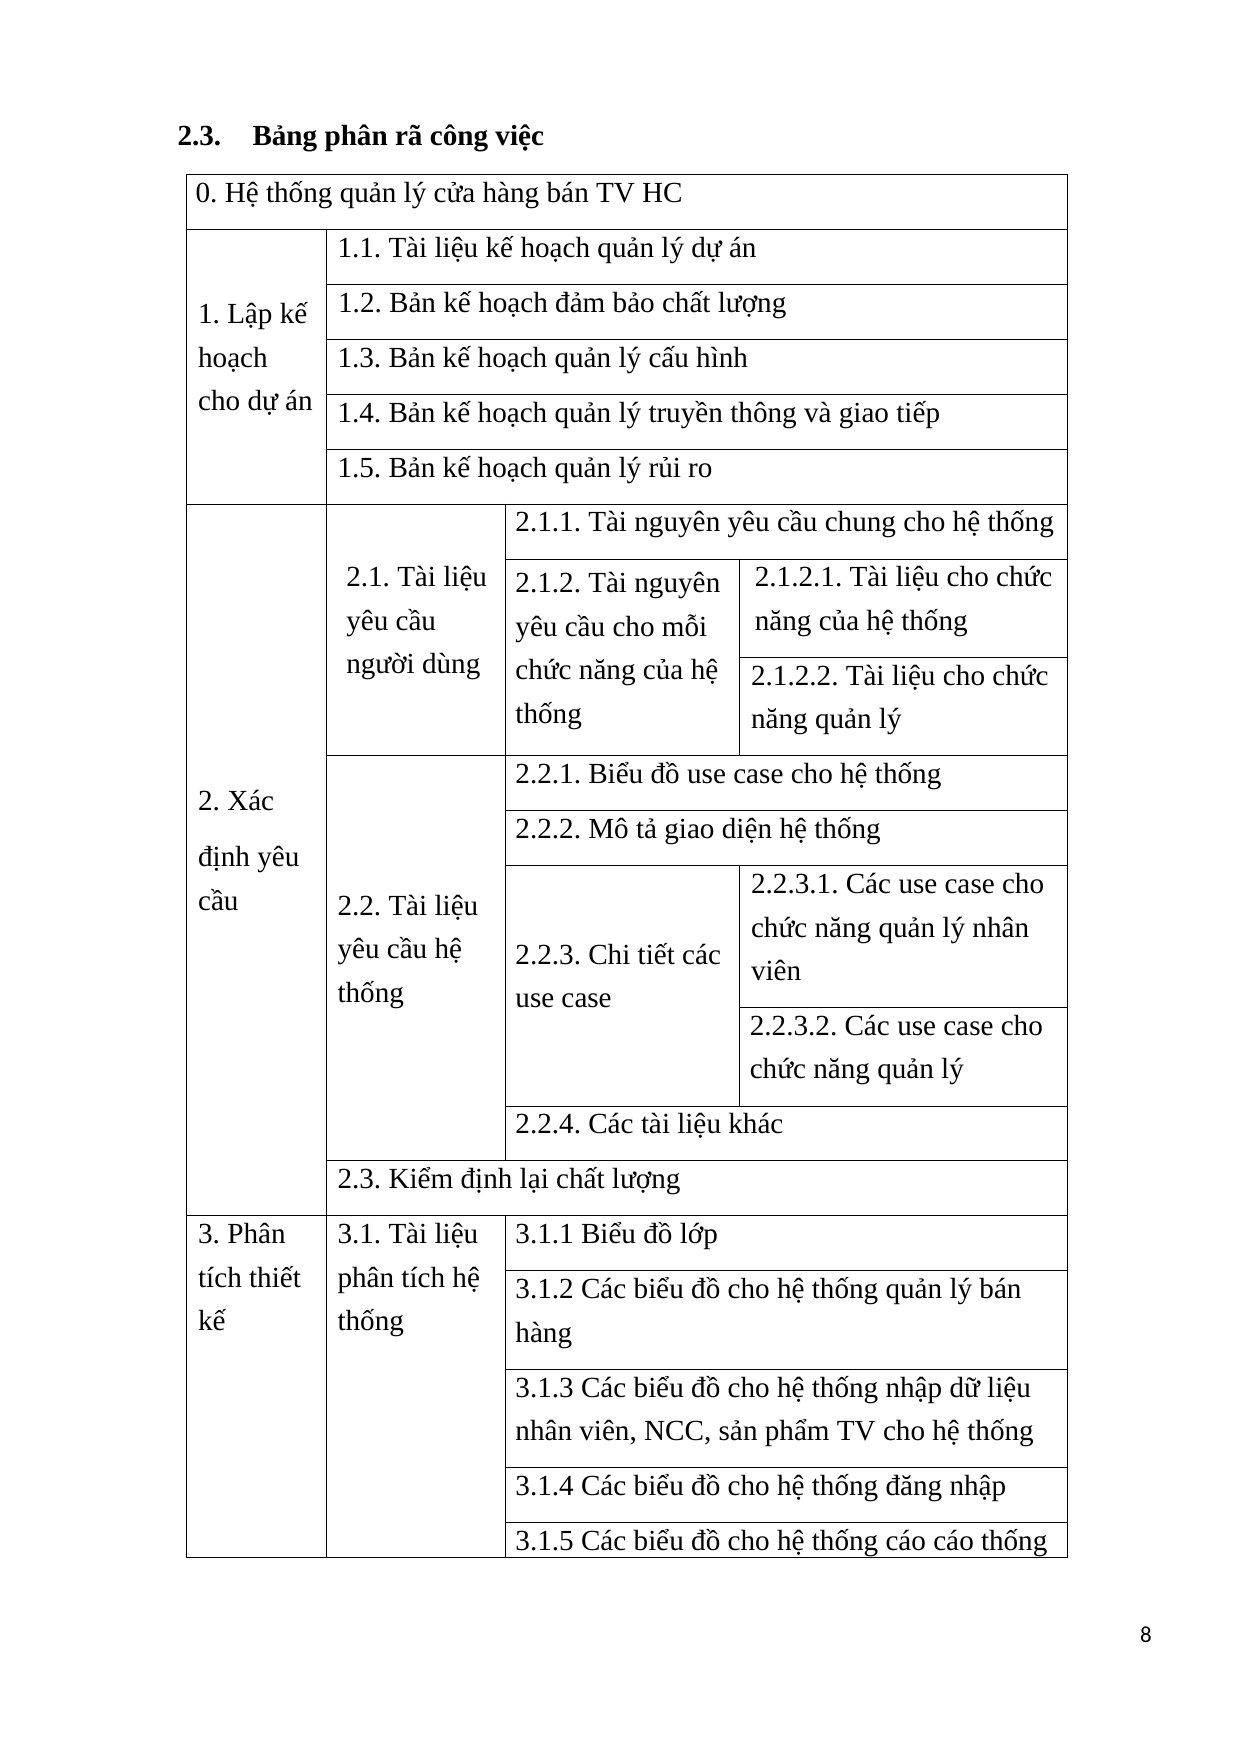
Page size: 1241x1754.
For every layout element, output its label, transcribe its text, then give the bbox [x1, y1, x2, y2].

table_cell 1.3. Bản kế hoạch quản lý cấu hình [327, 340, 1067, 394]
table_cell 1.2. Bản kế hoạch đảm bảo chất lượng [327, 285, 1067, 339]
table_cell 3. Phân tích thiết kế [187, 1216, 326, 1557]
table_cell 3.1. Tài liệu phân tích hệ thống [327, 1216, 505, 1557]
table_cell 1.1. Tài liệu kế hoạch quản lý dự án [327, 230, 1067, 284]
table_cell 3.1.2 Các biểu đồ cho hệ thống quản lý bán hàng [506, 1271, 1067, 1369]
table_cell 2.2. Tài liệu yêu cầu hệ thống [327, 756, 505, 1160]
table_cell 2.1. Tài liệu yêu cầu người dùng [327, 505, 505, 755]
table_cell 3.1.1 Biểu đồ lớp [506, 1216, 1067, 1270]
list Bảng phân rã công việc [177, 118, 1152, 152]
table_cell 2.2.4. Các tài liệu khác [506, 1107, 1067, 1160]
table_cell 2.2.3.2. Các use case cho chức năng quản lý [740, 1008, 1067, 1106]
table_cell 2.2.3. Chi tiết các use case [506, 866, 739, 1106]
table_cell 2. Xác định yêu cầu [187, 505, 326, 1215]
table_cell 1.4. Bản kế hoạch quản lý truyền thông và giao tiếp [327, 395, 1067, 449]
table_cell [506, 1523, 1067, 1557]
table_header 0. Hệ thống quản lý cửa hàng bán TV HC [187, 175, 1067, 229]
table_cell 2.1.2.2. Tài liệu cho chức năng quản lý [740, 658, 1067, 755]
table_cell 2.2.2. Mô tả giao diện hệ thống [506, 811, 1067, 865]
table_cell 3.1.3 Các biểu đồ cho hệ thống nhập dữ liệu nhân viên, NCC, sản phẩm TV cho hệ thống [506, 1370, 1067, 1467]
table_cell 1.5. Bản kế hoạch quản lý rủi ro [327, 450, 1067, 503]
table_cell 2.3. Kiểm định lại chất lượng [327, 1161, 1067, 1215]
table_cell 2.1.2. Tài nguyên yêu cầu cho mỗi chức năng của hệ thống [506, 560, 739, 755]
table_cell 3.1.4 Các biểu đồ cho hệ thống đăng nhập [506, 1468, 1067, 1522]
table_cell 2.2.1. Biểu đồ use case cho hệ thống [506, 756, 1067, 810]
table_cell 2.2.3.1. Các use case cho chức năng quản lý nhân viên [740, 866, 1067, 1007]
table_cell 2.1.1. Tài nguyên yêu cầu chung cho hệ thống [506, 505, 1067, 558]
table_cell 2.1.2.1. Tài liệu cho chức năng của hệ thống [740, 560, 1067, 657]
table_cell 1. Lập kế hoạch cho dự án [187, 230, 326, 503]
